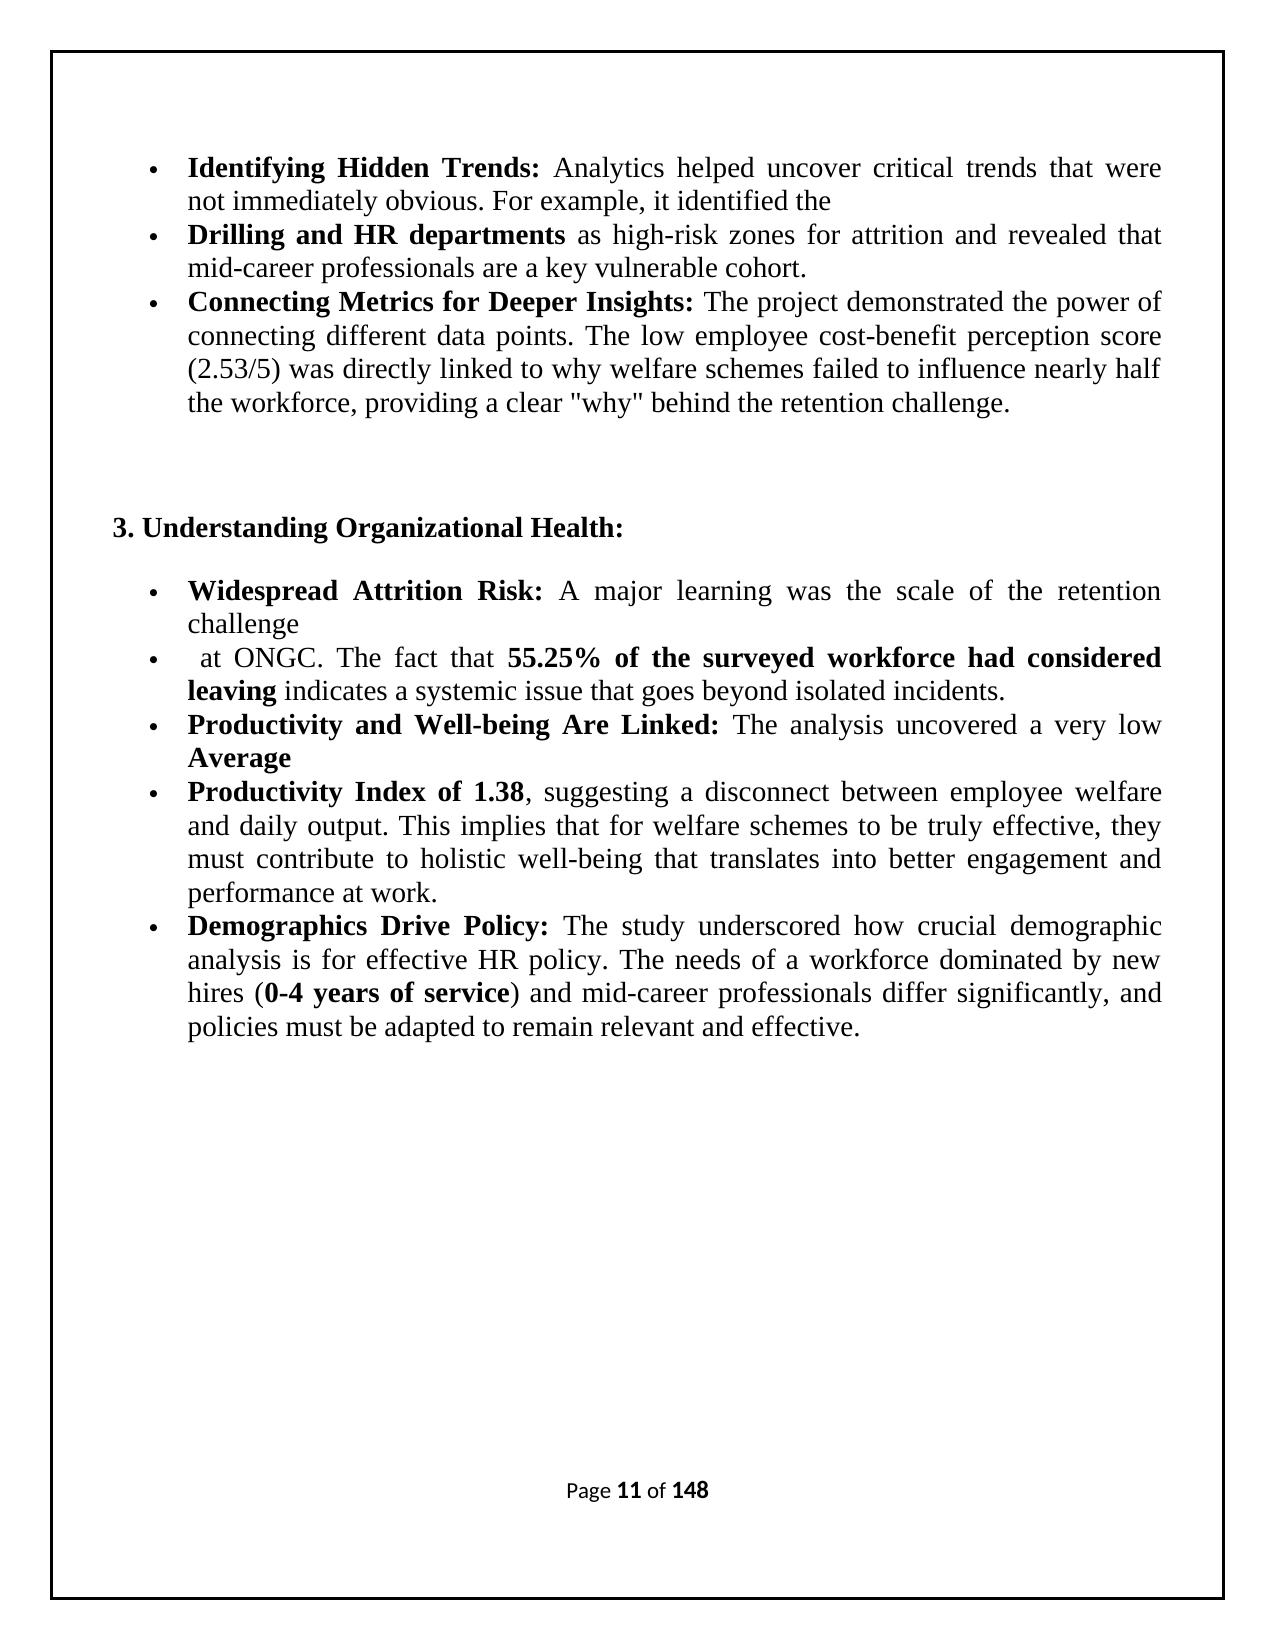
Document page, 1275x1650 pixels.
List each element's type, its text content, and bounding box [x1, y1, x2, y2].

list Demographics Drive Policy: The study underscored how crucial demographic analysis is for effective HR policy. The needs of a workforce dominated by new hires (0-4 years of service) and mid-career professionals differ significantly, and policies must be adapted to remain relevant and effective. [150, 908, 1162, 1042]
list Connecting Metrics for Deeper Insights: The project demonstrated the power of connecting different data points. The low employee cost-benefit perception score (2.53/5) was directly linked to why welfare schemes failed to influence nearly half the workforce, providing a clear "why" behind the retention challenge. [150, 284, 1162, 418]
list Widespread Attrition Risk: A major learning was the scale of the retention challenge [150, 573, 1162, 640]
list Identifying Hidden Trends: Analytics helped uncover critical trends that were not immediately obvious. For example, it identified the [150, 150, 1162, 217]
text 3. Understanding Organizational Health: [112, 510, 1162, 544]
list Productivity Index of 1.38, suggesting a disconnect between employee welfare and daily output. This implies that for welfare schemes to be truly effective, they must contribute to holistic well-being that translates into better engagement and performance at work. [150, 774, 1162, 908]
list Drilling and HR departments as high-risk zones for attrition and revealed that mid-career professionals are a key vulnerable cohort. [150, 217, 1162, 284]
list at ONGC. The fact that 55.25% of the surveyed workforce had considered leaving indicates a systemic issue that goes beyond isolated incidents. [150, 640, 1162, 707]
list Productivity and Well-being Are Linked: The analysis uncovered a very low Average [150, 707, 1162, 774]
